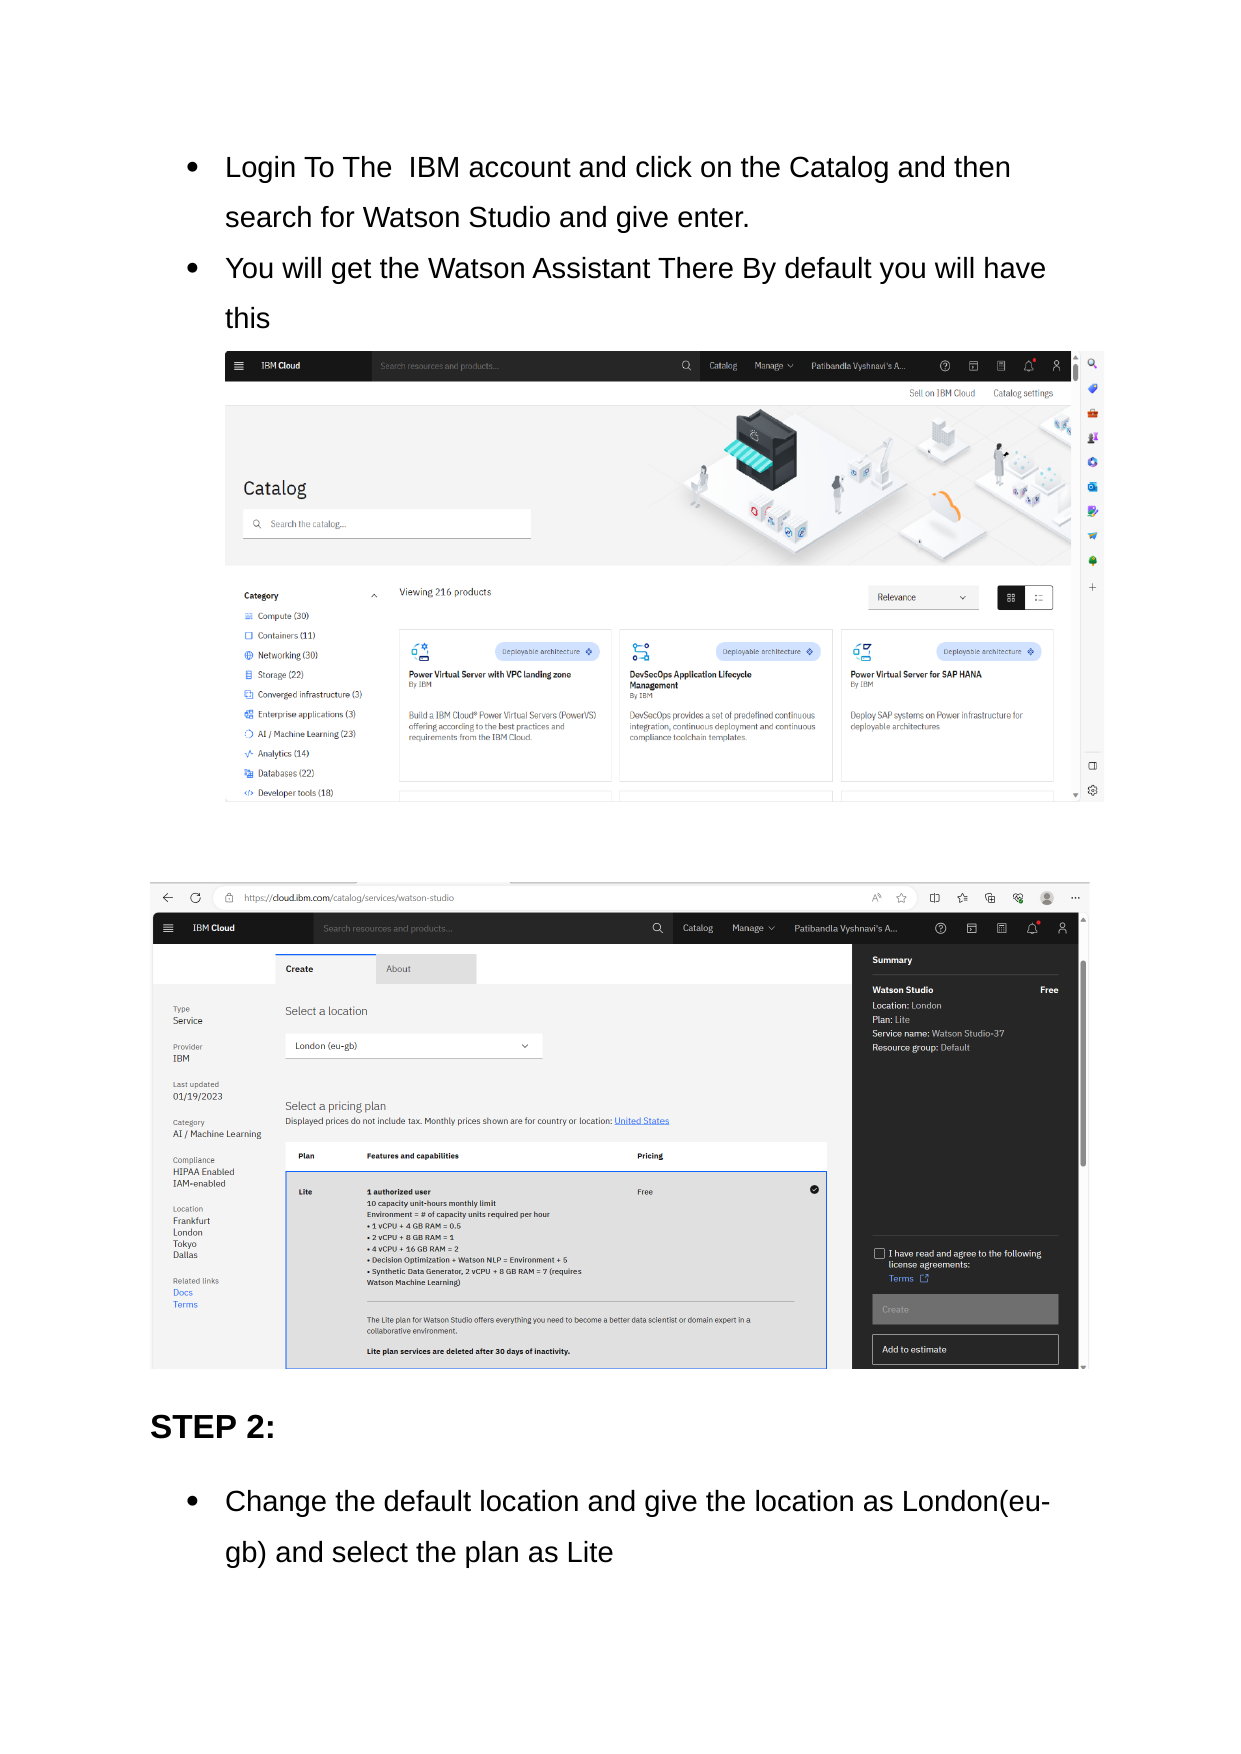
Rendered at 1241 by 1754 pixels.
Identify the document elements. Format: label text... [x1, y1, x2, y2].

list Login To The IBM account and click on the Catalog and then search for Watson Studio and give enter. [187, 150, 1090, 234]
picture [225, 351, 1105, 802]
text STEP 2: [150, 1407, 1090, 1446]
list Change the default location and give the location as London(eu-gb) and select the plan as Lite [187, 1484, 1090, 1568]
list You will get the Watson Assistant There By default you will have this [187, 251, 1090, 335]
picture [150, 882, 1090, 1369]
